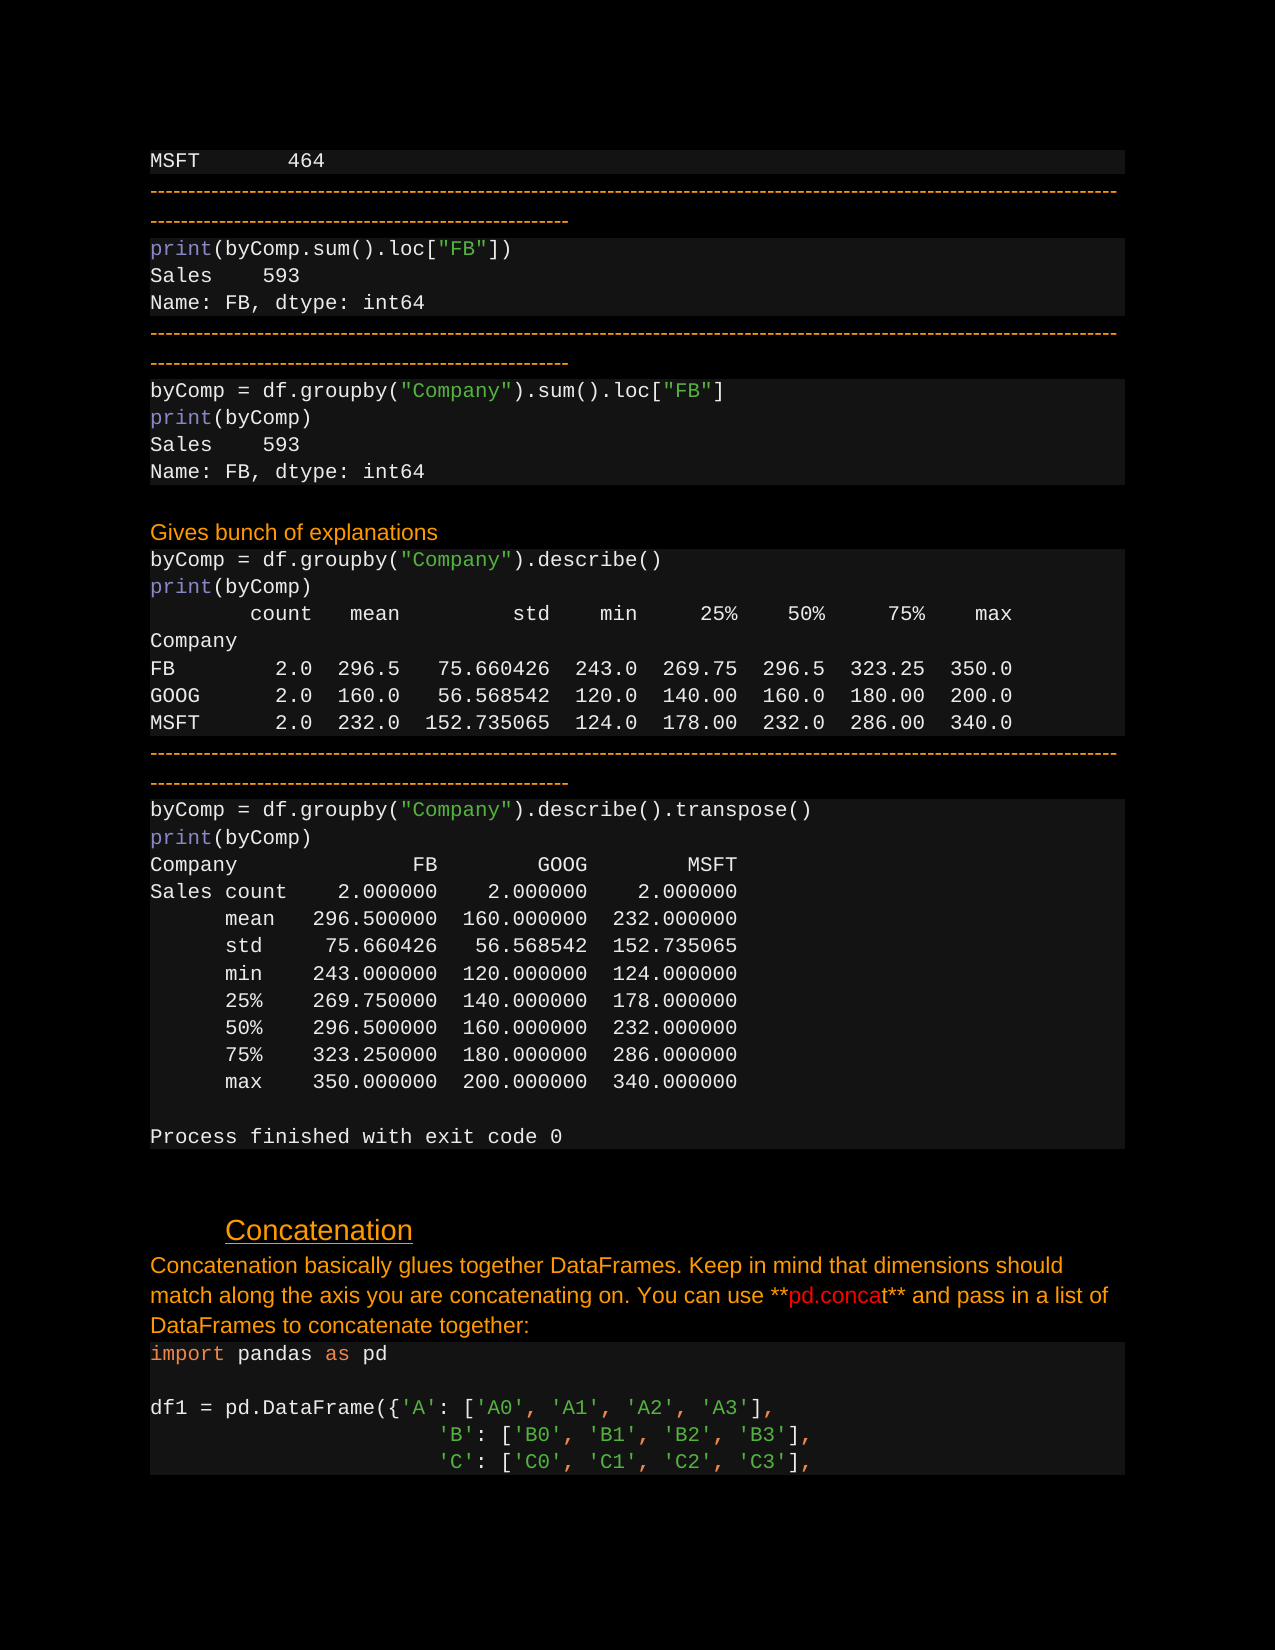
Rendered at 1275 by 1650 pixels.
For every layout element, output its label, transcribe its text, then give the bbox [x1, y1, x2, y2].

text 25% 269.750000 140.000000 178.000000 [150, 990, 1125, 1013]
text print(byComp) [150, 407, 1125, 430]
text Gives bunch of explanations [150, 518, 1125, 545]
text df1 = pd.DataFrame({'A': ['A0', 'A1', 'A2', 'A3'], [150, 1397, 1125, 1421]
text Concatenation [150, 1213, 1125, 1247]
text print(byComp) [150, 576, 1125, 599]
text Company FB GOOG MSFT [150, 854, 1125, 877]
text max 350.000000 200.000000 340.000000 [150, 1071, 1125, 1095]
text Sales 593 [150, 265, 1125, 288]
text FB 2.0 296.5 75.660426 243.0 269.75 296.5 323.25 350.0 [150, 657, 1125, 681]
text Company [150, 630, 1125, 654]
text Sales 593 [150, 434, 1125, 458]
text std 75.660426 56.568542 152.735065 [150, 935, 1125, 959]
text Concatenation basically glues together DataFrames. Keep in mind that dimensions should match along the axis you are concatenating on. You can use **pd.concat** and pass in a list of DataFrames to concatenate together: [150, 1252, 1125, 1339]
text print(byComp.sum().loc["FB"]) [150, 238, 1125, 261]
text -------------------------------------------------------------------------------------------------------------------------------------------------------------------------------------- [150, 739, 1125, 796]
text 'B': ['B0', 'B1', 'B2', 'B3'], [150, 1424, 1125, 1448]
text Name: FB, dtype: int64 [150, 461, 1125, 485]
text -------------------------------------------------------------------------------------------------------------------------------------------------------------------------------------- [150, 319, 1125, 376]
text byComp = df.groupby("Company").describe().transpose() [150, 799, 1125, 823]
text 50% 296.500000 160.000000 232.000000 [150, 1017, 1125, 1041]
text -------------------------------------------------------------------------------------------------------------------------------------------------------------------------------------- [150, 177, 1125, 234]
text byComp = df.groupby("Company").sum().loc["FB"] [150, 379, 1125, 403]
text GOOG 2.0 160.0 56.568542 120.0 140.00 160.0 180.00 200.0 [150, 685, 1125, 708]
text Name: FB, dtype: int64 [150, 292, 1125, 316]
text import pandas as pd [150, 1342, 1125, 1366]
text Process finished with exit code 0 [150, 1126, 1125, 1149]
text 75% 323.250000 180.000000 286.000000 [150, 1044, 1125, 1068]
text mean 296.500000 160.000000 232.000000 [150, 908, 1125, 932]
text Sales count 2.000000 2.000000 2.000000 [150, 881, 1125, 905]
text 'C': ['C0', 'C1', 'C2', 'C3'], [150, 1451, 1125, 1475]
text MSFT 2.0 232.0 152.735065 124.0 178.00 232.0 286.00 340.0 [150, 712, 1125, 736]
text byComp = df.groupby("Company").describe() [150, 549, 1125, 572]
text count mean std min 25% 50% 75% max [150, 603, 1125, 627]
text print(byComp) [150, 827, 1125, 850]
text MSFT 464 [150, 150, 1125, 174]
text min 243.000000 120.000000 124.000000 [150, 963, 1125, 986]
